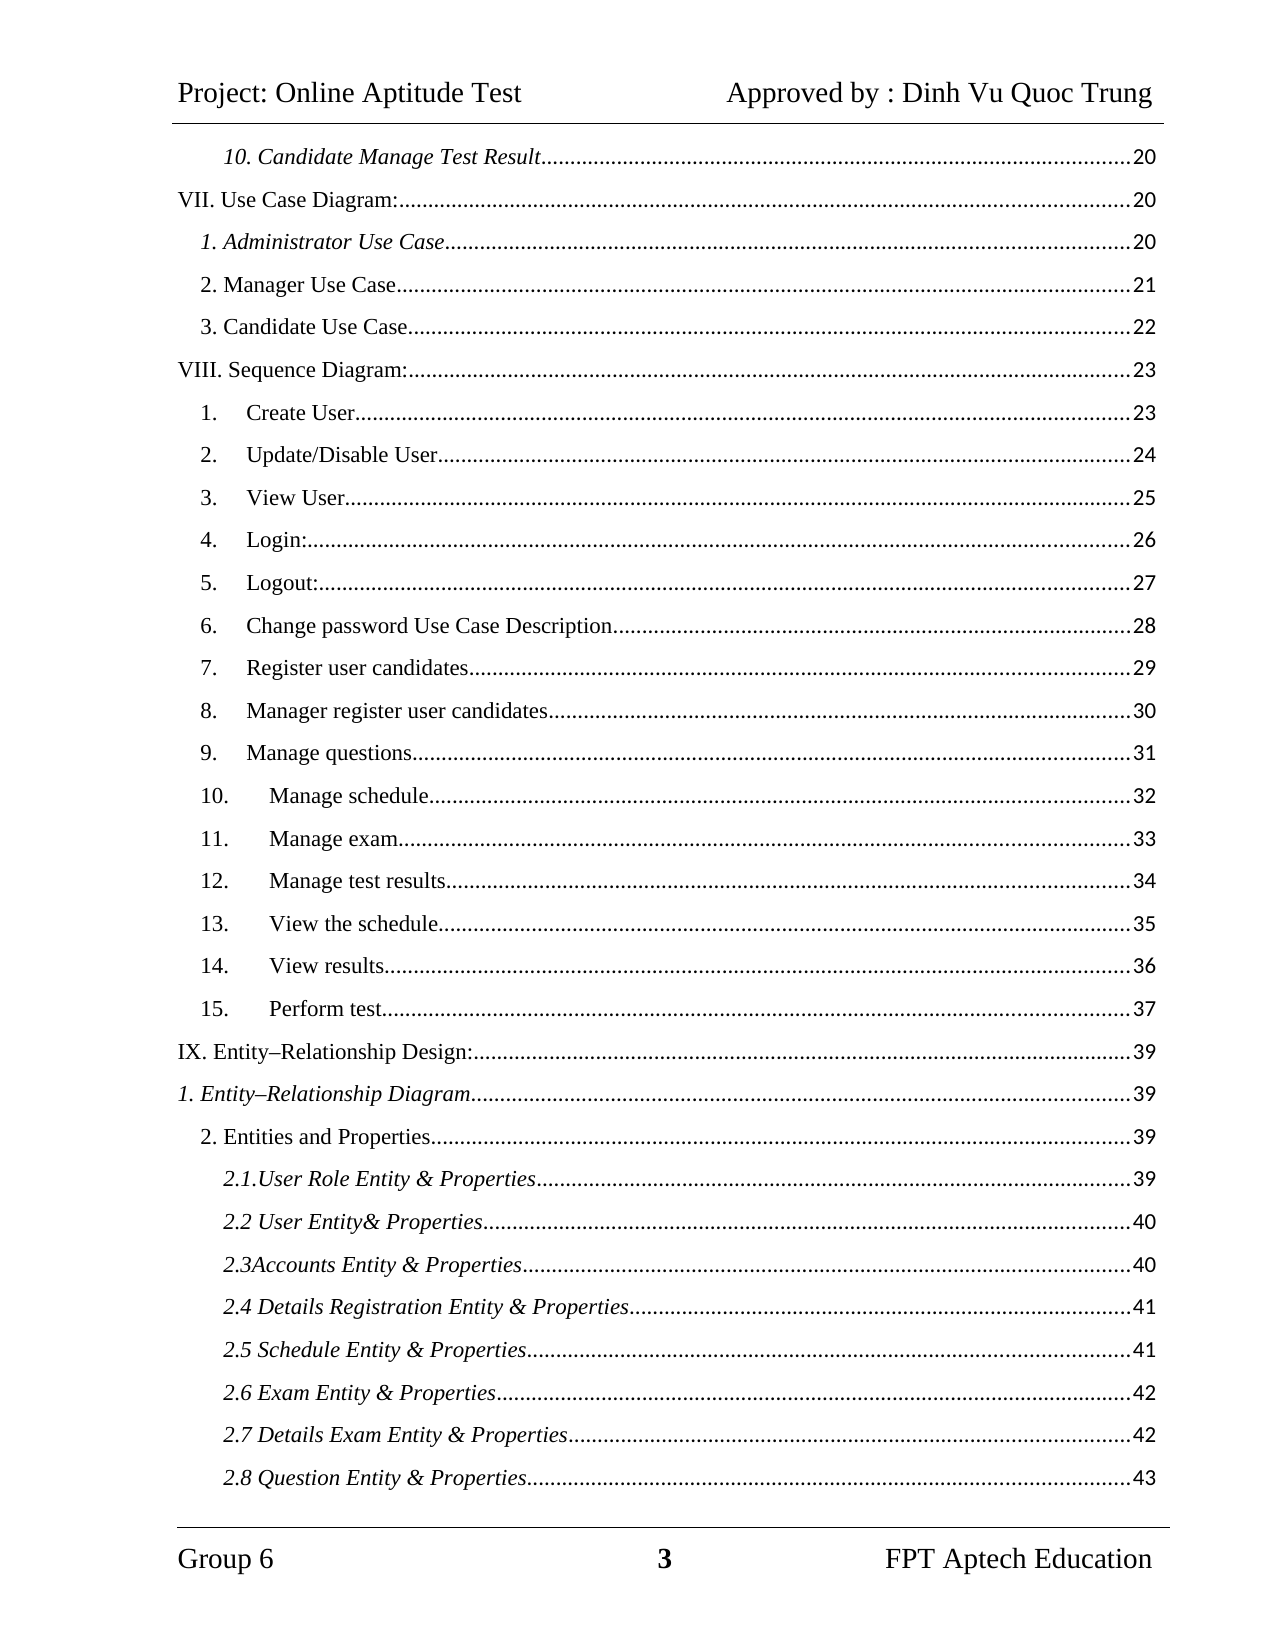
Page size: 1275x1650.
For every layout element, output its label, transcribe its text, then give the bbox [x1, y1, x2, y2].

text 1. Entity–Relationship Diagram 39 [177, 1079, 1157, 1107]
text 12. Manage test results 34 [200, 866, 1157, 894]
text 8. Manager register user candidates 30 [200, 696, 1157, 724]
text 2.8 Question Entity & Properties 43 [223, 1463, 1157, 1491]
text 2.4 Details Registration Entity & Properties 41 [223, 1292, 1157, 1320]
text 1. Create User 23 [200, 398, 1157, 426]
text 3. Candidate Use Case 22 [200, 312, 1157, 341]
text VIII. Sequence Diagram: 23 [177, 355, 1157, 383]
text 11. Manage exam 33 [200, 824, 1157, 852]
text 2.6 Exam Entity & Properties 42 [223, 1378, 1157, 1406]
text 6. Change password Use Case Description 28 [200, 611, 1157, 639]
text 13. View the schedule 35 [200, 909, 1157, 937]
text 7. Register user candidates 29 [200, 653, 1157, 681]
text 3. View User 25 [200, 483, 1157, 511]
text 2. Entities and Properties 39 [200, 1122, 1157, 1150]
text VII. Use Case Diagram: 20 [177, 185, 1157, 213]
text 5. Logout: 27 [200, 568, 1157, 596]
text 15. Perform test 37 [200, 994, 1157, 1022]
text 2. Update/Disable User 24 [200, 440, 1157, 468]
text 2. Manager Use Case 21 [200, 270, 1157, 298]
text 10. Manage schedule 32 [200, 781, 1157, 809]
text 2.2 User Entity& Properties 40 [223, 1207, 1157, 1235]
text 2.7 Details Exam Entity & Properties 42 [223, 1420, 1157, 1448]
text 4. Login: 26 [200, 526, 1157, 553]
text 2.1.User Role Entity & Properties 39 [223, 1164, 1157, 1193]
text 9. Manage questions 31 [200, 738, 1157, 767]
text 2.5 Schedule Entity & Properties 41 [223, 1335, 1157, 1363]
text 1. Administrator Use Case 20 [200, 227, 1157, 255]
text IX. Entity–Relationship Design: 39 [177, 1037, 1157, 1065]
text 10. Candidate Manage Test Result 20 [223, 142, 1157, 170]
text 14. View results 36 [200, 952, 1157, 979]
text 2.3Accounts Entity & Properties 40 [223, 1250, 1157, 1278]
